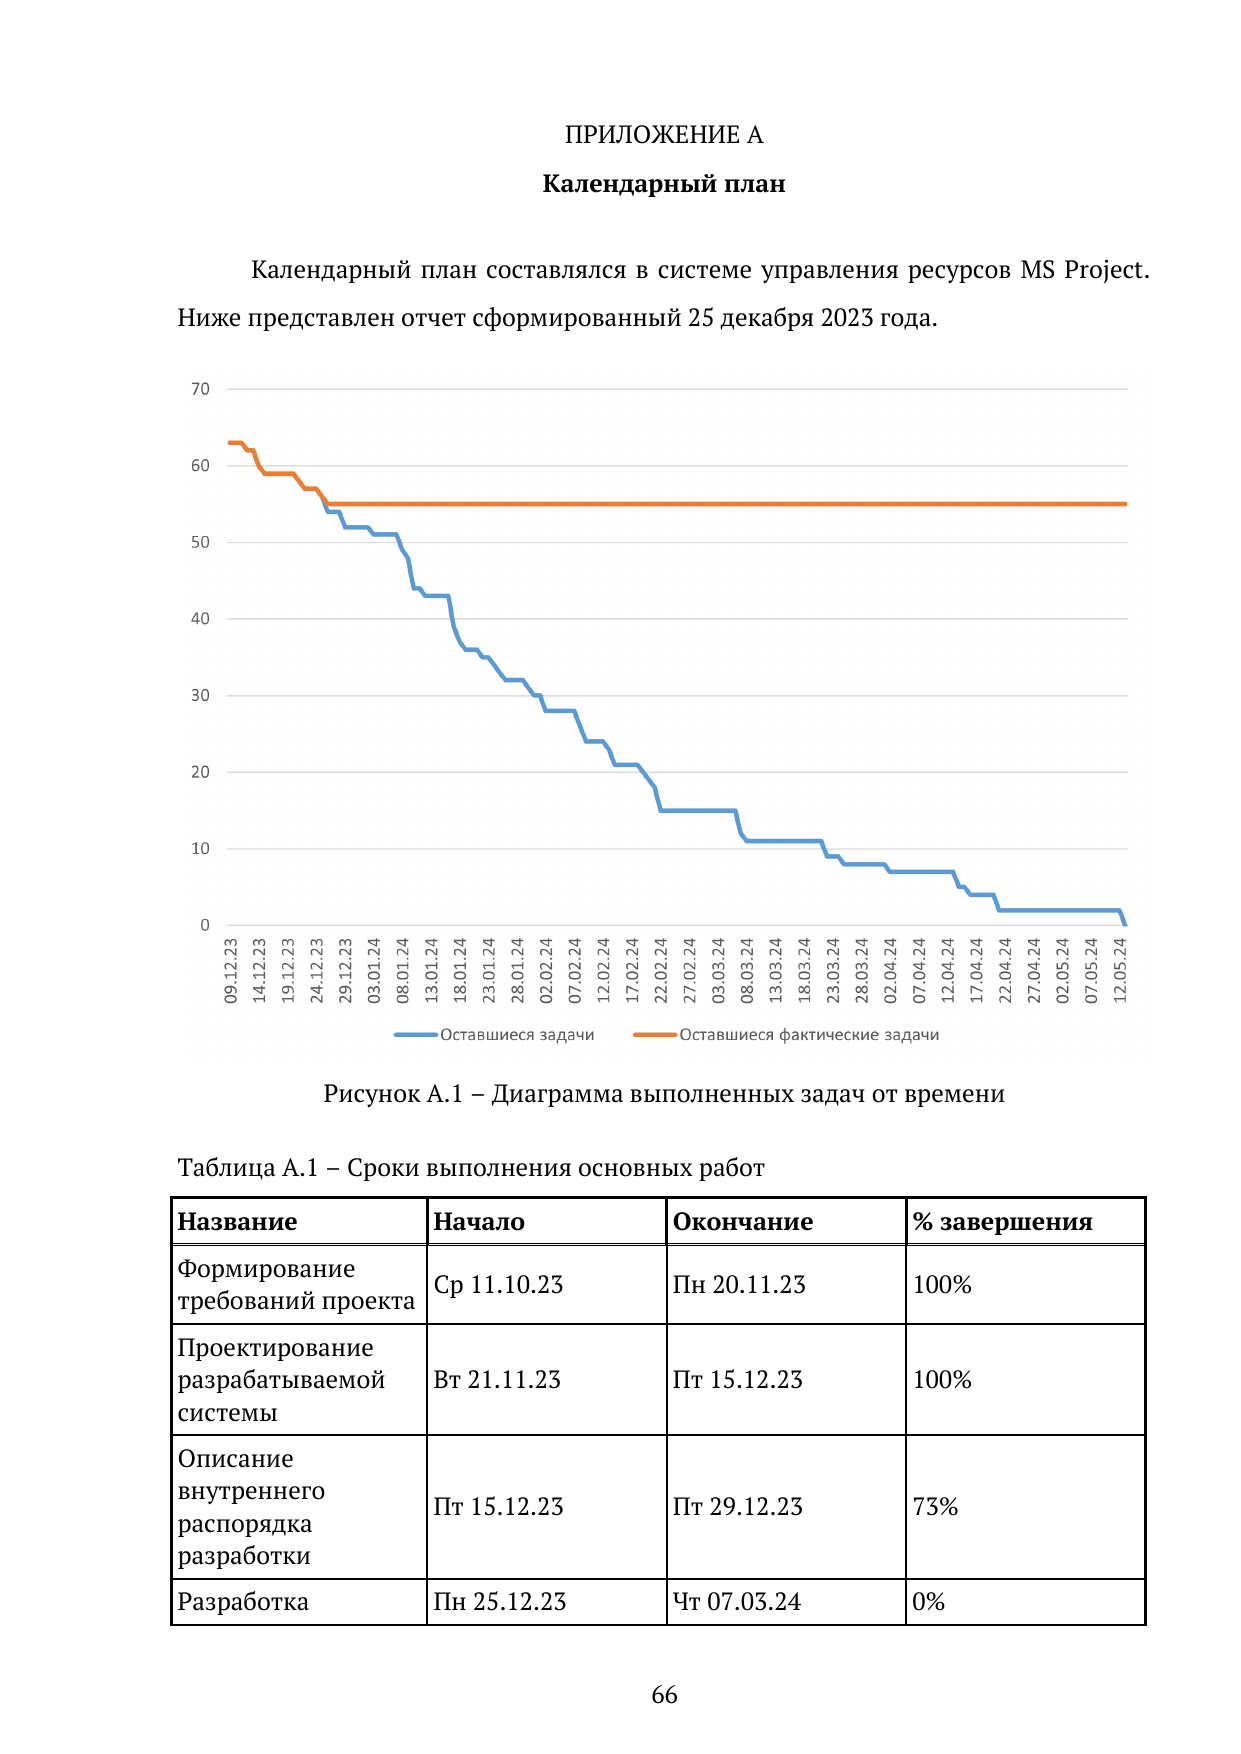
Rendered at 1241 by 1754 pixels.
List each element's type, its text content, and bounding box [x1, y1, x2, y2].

table_header % завершения [908, 1199, 1144, 1243]
text Рисунок А.1 – Диаграмма выполненных задач от времени [177, 1077, 1152, 1109]
picture [177, 366, 1151, 1065]
table_cell 73% [907, 1436, 1144, 1577]
table_cell Пн 20.11.23 [668, 1246, 905, 1323]
table_cell Пт 15.12.23 [428, 1436, 666, 1577]
text Таблица А.1 – Сроки выполнения основных работ [177, 1151, 1152, 1183]
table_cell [173, 1580, 426, 1624]
table_cell Формирование требований проекта [173, 1246, 426, 1323]
table_cell 0% [907, 1580, 1144, 1624]
table_cell Пн 25.12.23 [428, 1580, 666, 1624]
table_cell Чт 07.03.24 [668, 1580, 905, 1624]
table_cell Пт 29.12.23 [668, 1436, 905, 1577]
table_cell Вт 21.11.23 [428, 1325, 666, 1434]
table_cell Пт 15.12.23 [668, 1325, 905, 1434]
table_cell 100% [907, 1325, 1144, 1434]
table_cell Проектирование разрабатываемой системы [173, 1325, 426, 1434]
table_header Окончание [668, 1199, 905, 1243]
text Календарный план составлялся в системе управления ресурсов MS Project. Ниже представлен отчет сформированный 25 декабря 2023 года. [177, 253, 1152, 334]
table_header Начало [429, 1199, 665, 1243]
table_cell Описание внутреннего распорядка разработки [173, 1436, 426, 1577]
table_cell 100% [907, 1246, 1144, 1323]
subtitle ПРИЛОЖЕНИЕ А Календарный план [177, 118, 1152, 199]
table_header Название [173, 1199, 426, 1243]
table_cell Ср 11.10.23 [428, 1246, 666, 1323]
